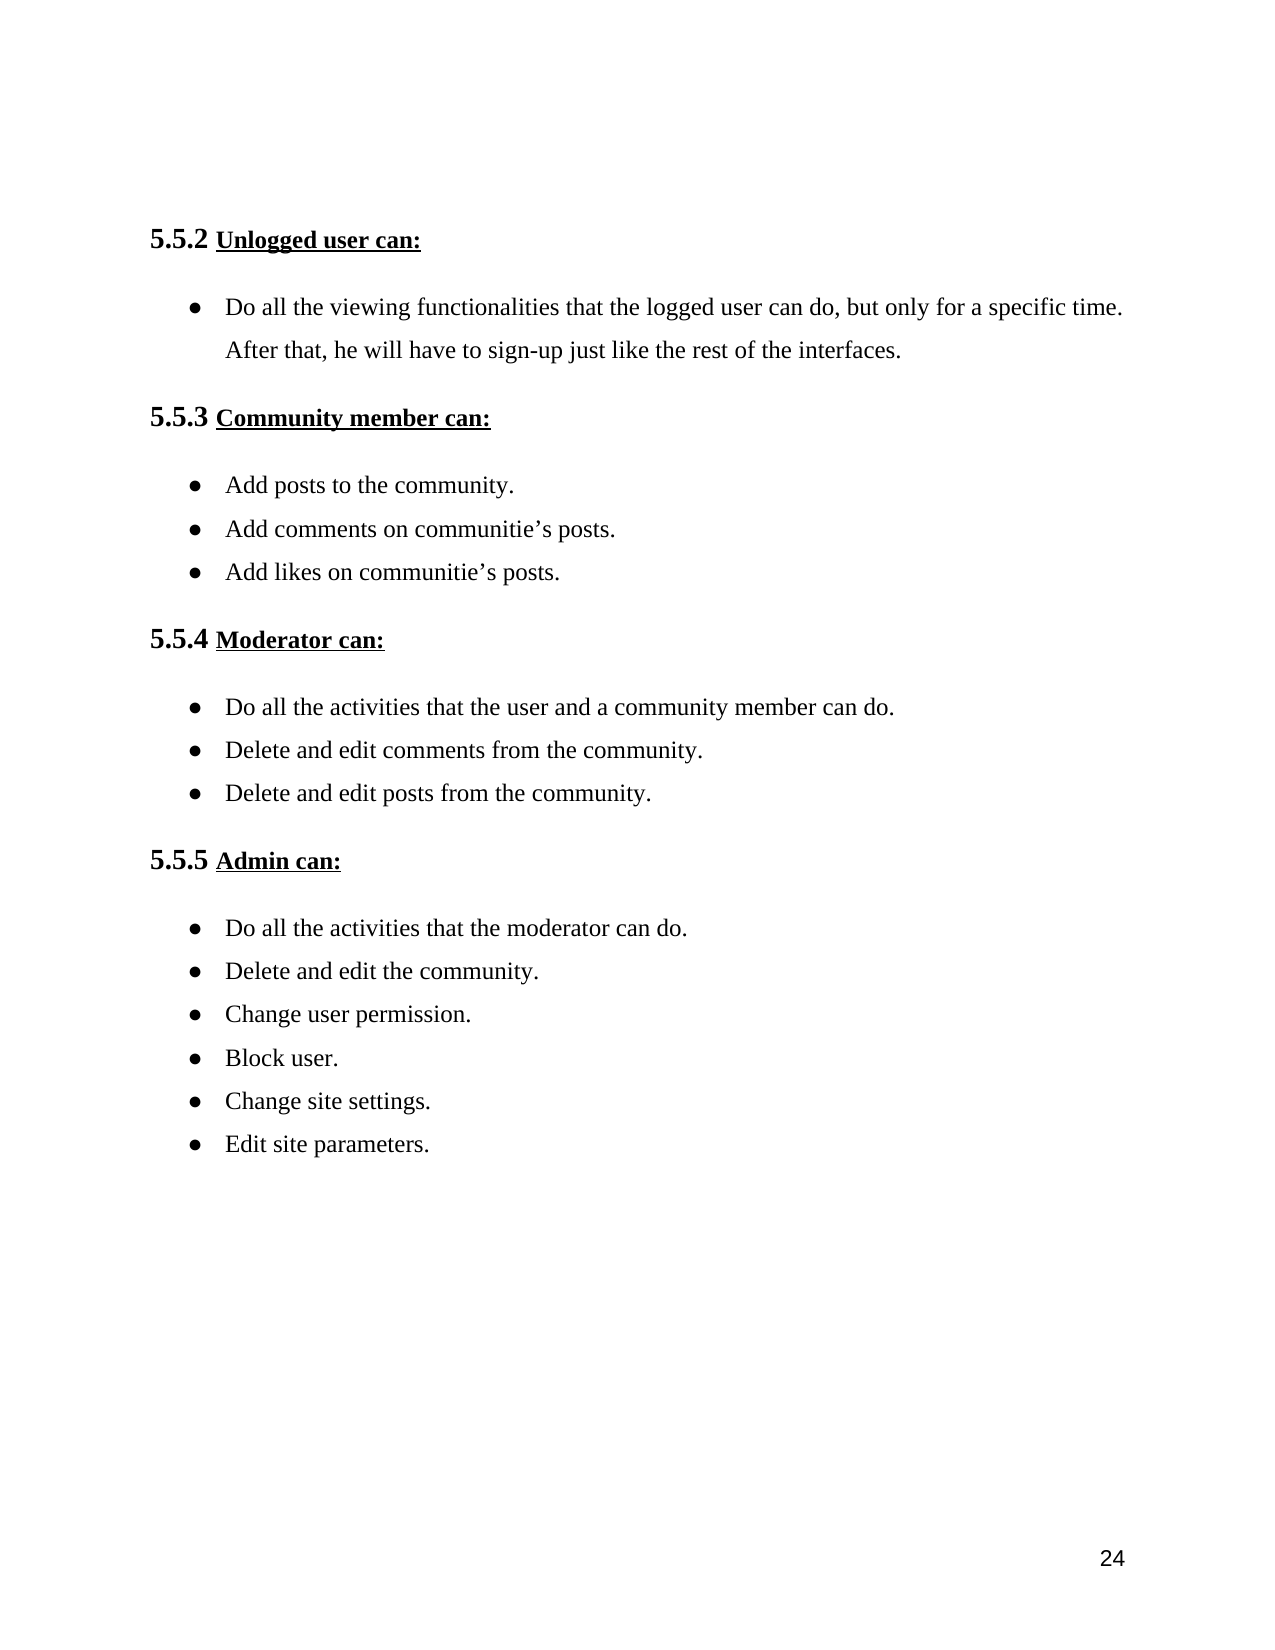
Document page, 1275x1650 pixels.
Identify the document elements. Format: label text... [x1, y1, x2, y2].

list Do all the viewing functionalities that the logged user can do, but only for a specific time. After that, he will have to sign-up just like the rest of the interfaces. [187, 292, 1125, 364]
list Delete and edit comments from the community. [187, 735, 1125, 764]
list Add posts to the community. [187, 471, 1125, 499]
list Do all the activities that the user and a community member can do. [187, 692, 1125, 721]
list Delete and edit the community. [187, 956, 1125, 985]
list Do all the activities that the moderator can do. [187, 913, 1125, 942]
list Add comments on communitie’s posts. [187, 514, 1125, 542]
text 5.5.4 Moderator can: [150, 621, 1125, 654]
text 5.5.2 Unlogged user can: [150, 221, 1125, 255]
list Delete and edit posts from the community. [187, 778, 1125, 807]
text 5.5.3 Community member can: [150, 399, 1125, 433]
list Add likes on communitie’s posts. [187, 557, 1125, 586]
list Edit site parameters. [187, 1129, 1125, 1158]
list Change site settings. [187, 1086, 1125, 1114]
list Change user permission. [187, 999, 1125, 1028]
list Block user. [187, 1043, 1125, 1071]
text 5.5.5 Admin can: [150, 842, 1125, 876]
